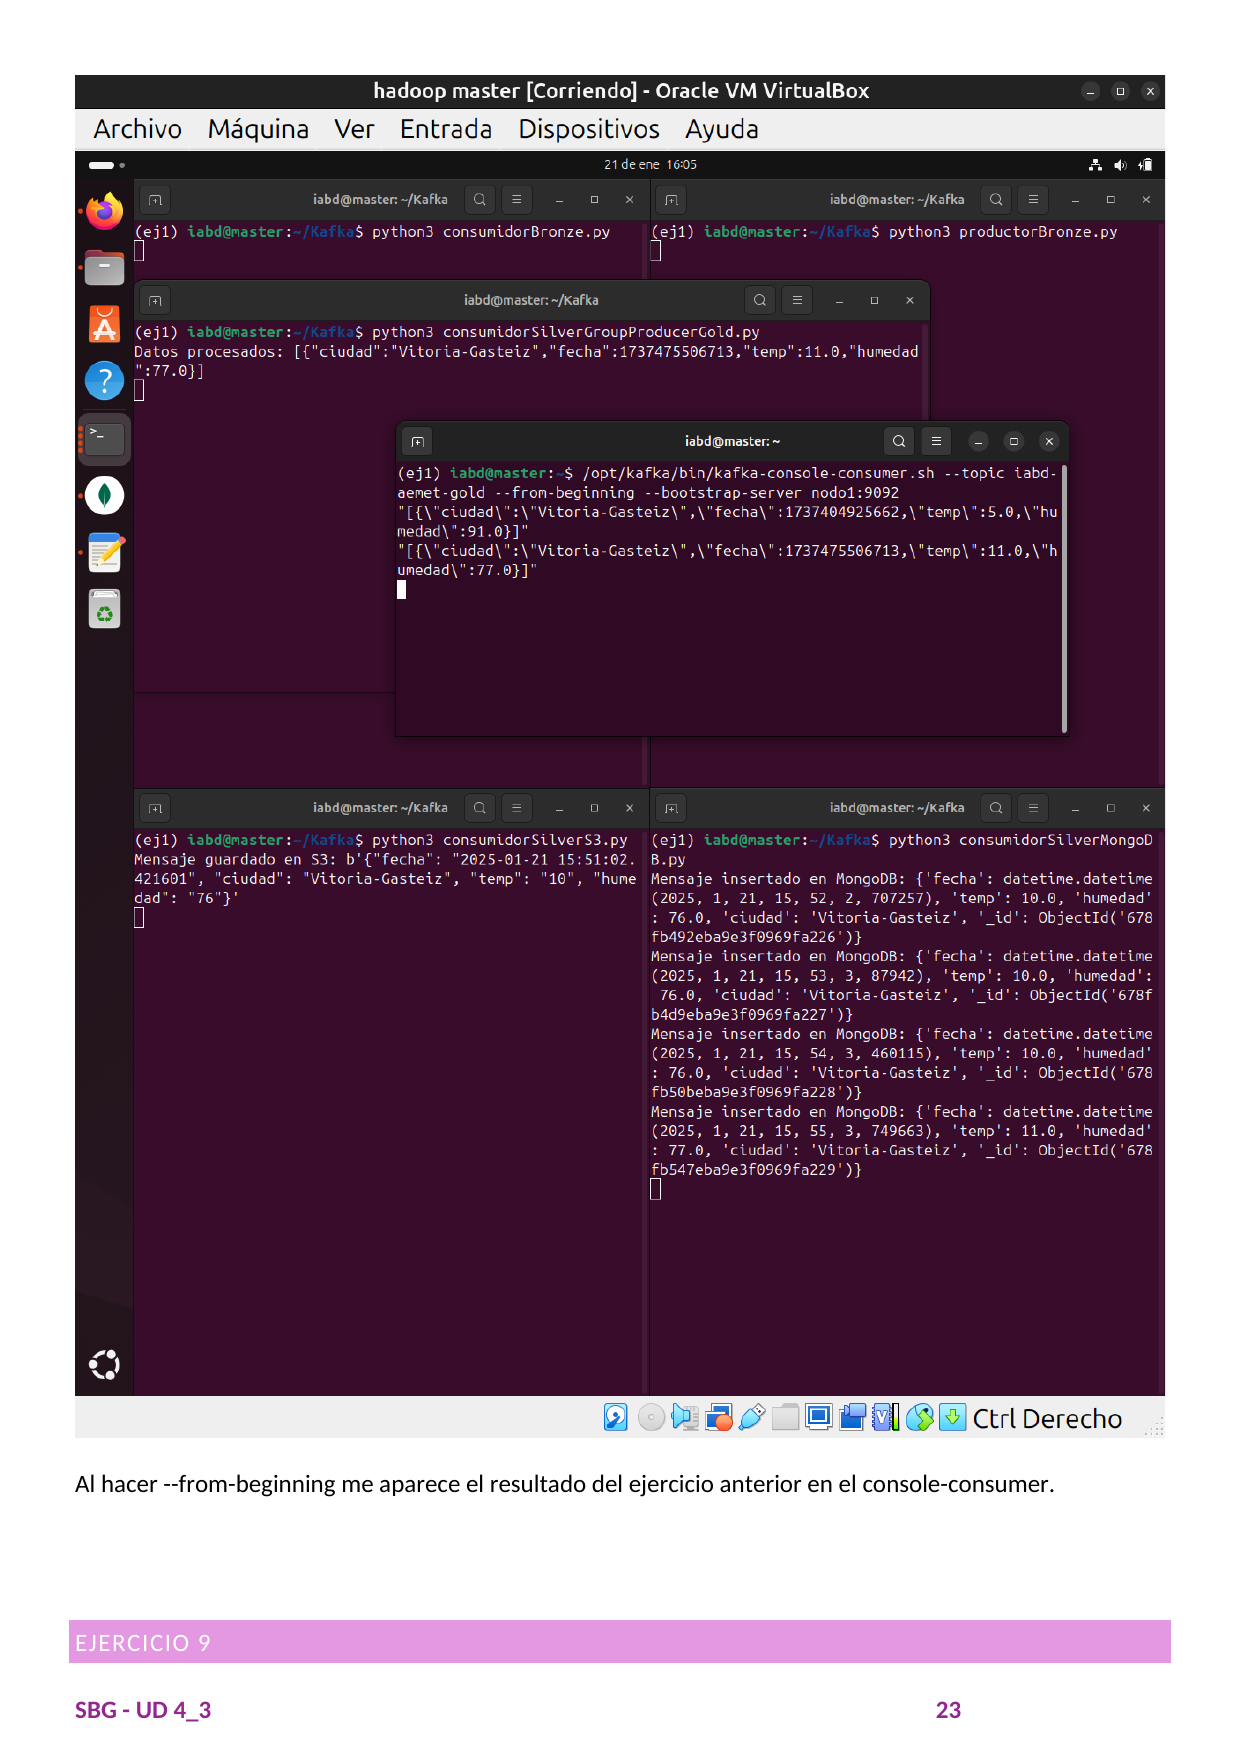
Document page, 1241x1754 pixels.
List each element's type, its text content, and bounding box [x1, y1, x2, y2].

picture [75, 75, 1166, 1438]
subtitle EJERCICIO 9 [75, 1627, 1165, 1657]
text Al hacer --from-beginning me aparece el resultado del ejercicio anterior en el console-consumer. [75, 1468, 1165, 1498]
